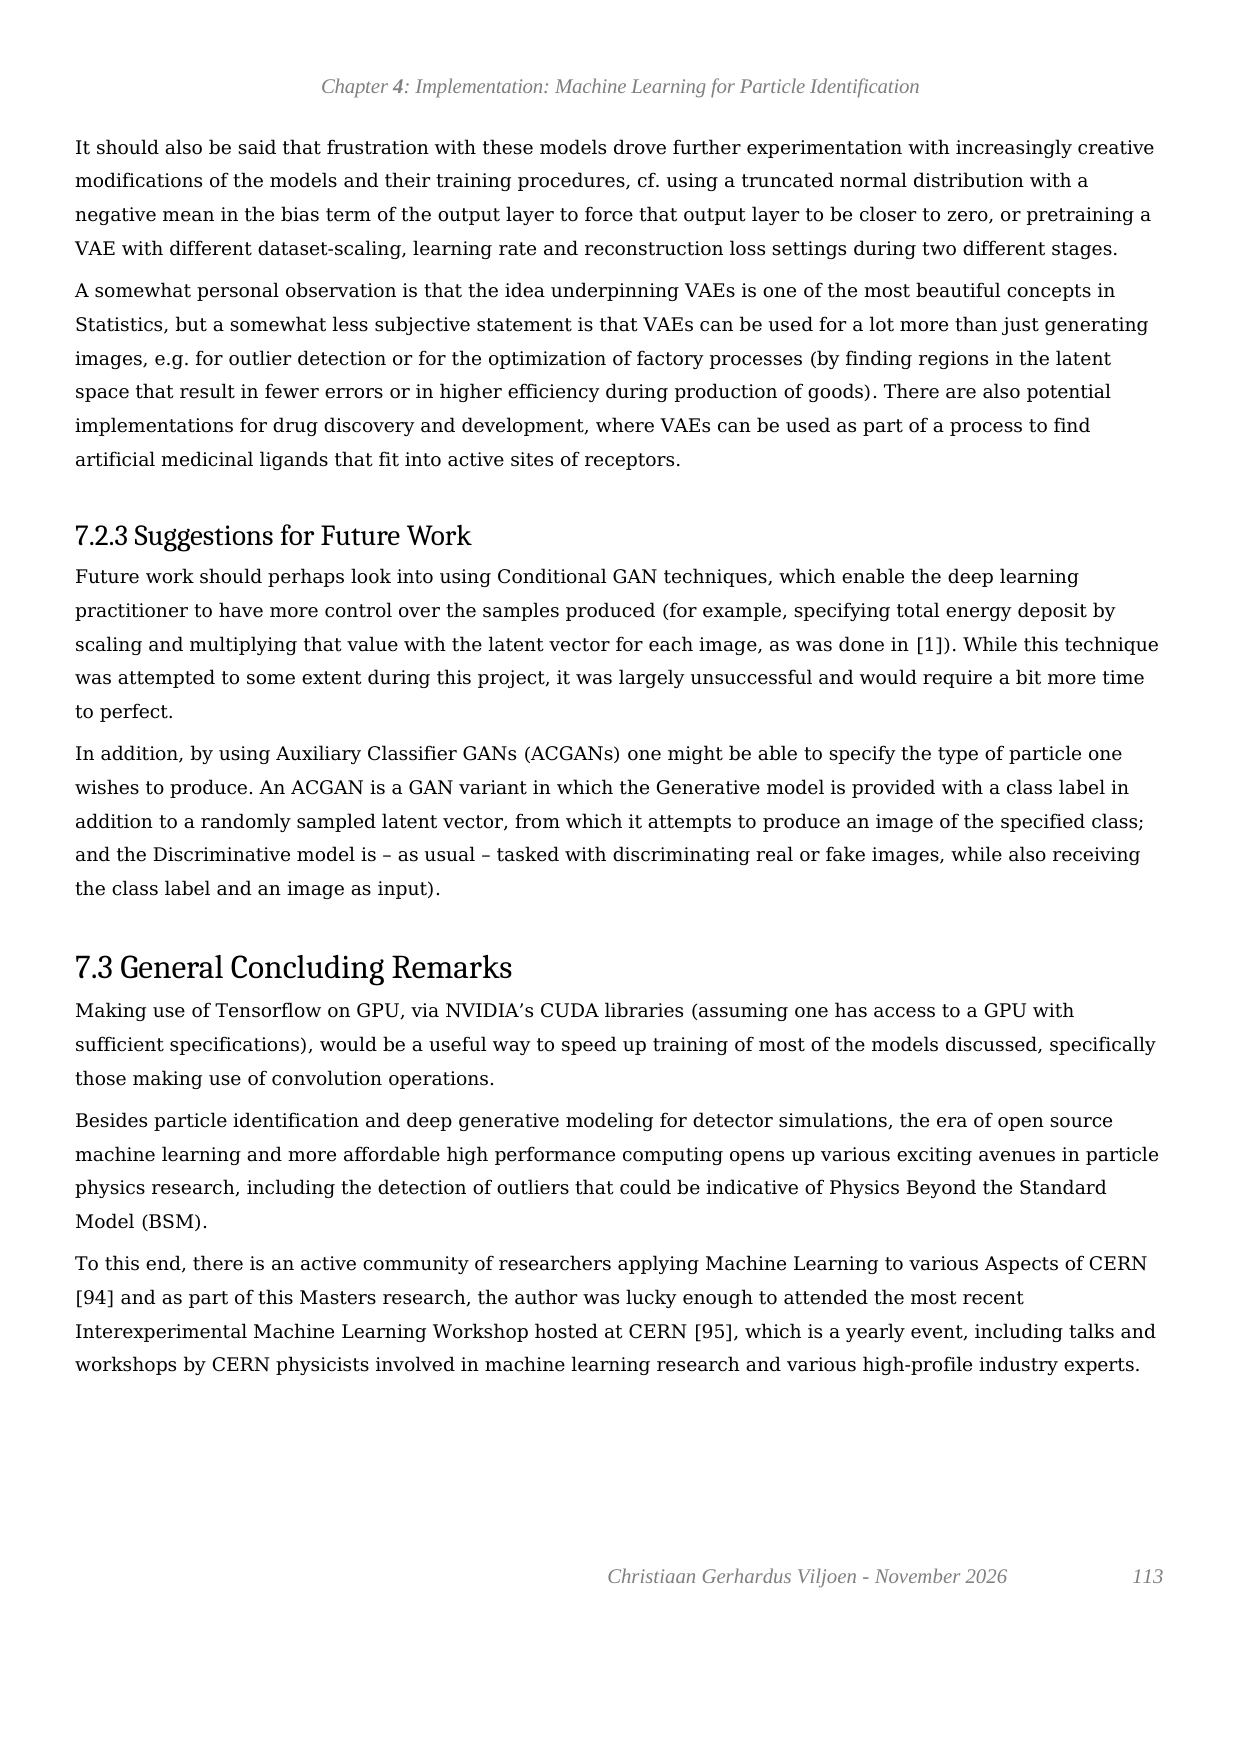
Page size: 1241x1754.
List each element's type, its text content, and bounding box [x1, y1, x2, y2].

text It should also be said that frustration with these models drove further experimentation with increasingly creative modifications of the models and their training procedures, cf. using a truncated normal distribution with a negative mean in the bias term of the output layer to force that output layer to be closer to zero, or pretraining a VAE with different dataset-scaling, learning rate and reconstruction loss settings during two different stages. [75, 135, 1165, 259]
subtitle Suggestions for Future Work [75, 519, 1165, 552]
text Making use of Tensorflow on GPU, via NVIDIA’s CUDA libraries (assuming one has access to a GPU with sufficient specifications), would be a useful way to speed up training of most of the models discussed, specifically those making use of convolution operations. [75, 999, 1165, 1089]
text To this end, there is an active community of researchers applying Machine Learning to various Aspects of CERN and as part of this Masters research, the author was lucky enough to attended the most recent Interexperimental Machine Learning Workshop hosted at CERN , which is a yearly event, including talks and workshops by CERN physicists involved in machine learning research and various high-profile industry experts. [75, 1252, 1165, 1376]
text Besides particle identification and deep generative modeling for detector simulations, the era of open source machine learning and more affordable high performance computing opens up various exciting avenues in particle physics research, including the detection of outliers that could be indicative of Physics Beyond the Standard Model (BSM). [75, 1108, 1165, 1232]
text A somewhat personal observation is that the idea underpinning VAEs is one of the most beautiful concepts in Statistics, but a somewhat less subjective statement is that VAEs can be used for a lot more than just generating images, e.g. for outlier detection or for the optimization of factory processes (by finding regions in the latent space that result in fewer errors or in higher efficiency during production of goods). There are also potential implementations for drug discovery and development, where VAEs can be used as part of a process to find artificial medicinal ligands that fit into active sites of receptors. [75, 279, 1165, 470]
text In addition, by using Auxiliary Classifier GANs (ACGANs) one might be able to specify the type of particle one wishes to produce. An ACGAN is a GAN variant in which the Generative model is provided with a class label in addition to a randomly sampled latent vector, from which it attempts to produce an image of the specified class; and the Discriminative model is – as usual – tasked with discriminating real or fake images, while also receiving the class label and an image as input). [75, 742, 1165, 899]
subtitle General Concluding Remarks [75, 948, 1165, 986]
text Future work should perhaps look into using Conditional GAN techniques, which enable the deep learning practitioner to have more control over the samples produced (for example, specifying total energy deposit by scaling and multiplying that value with the latent vector for each image, as was done in ). While this technique was attempted to some extent during this project, it was largely unsuccessful and would require a bit more time to perfect. [75, 565, 1165, 722]
